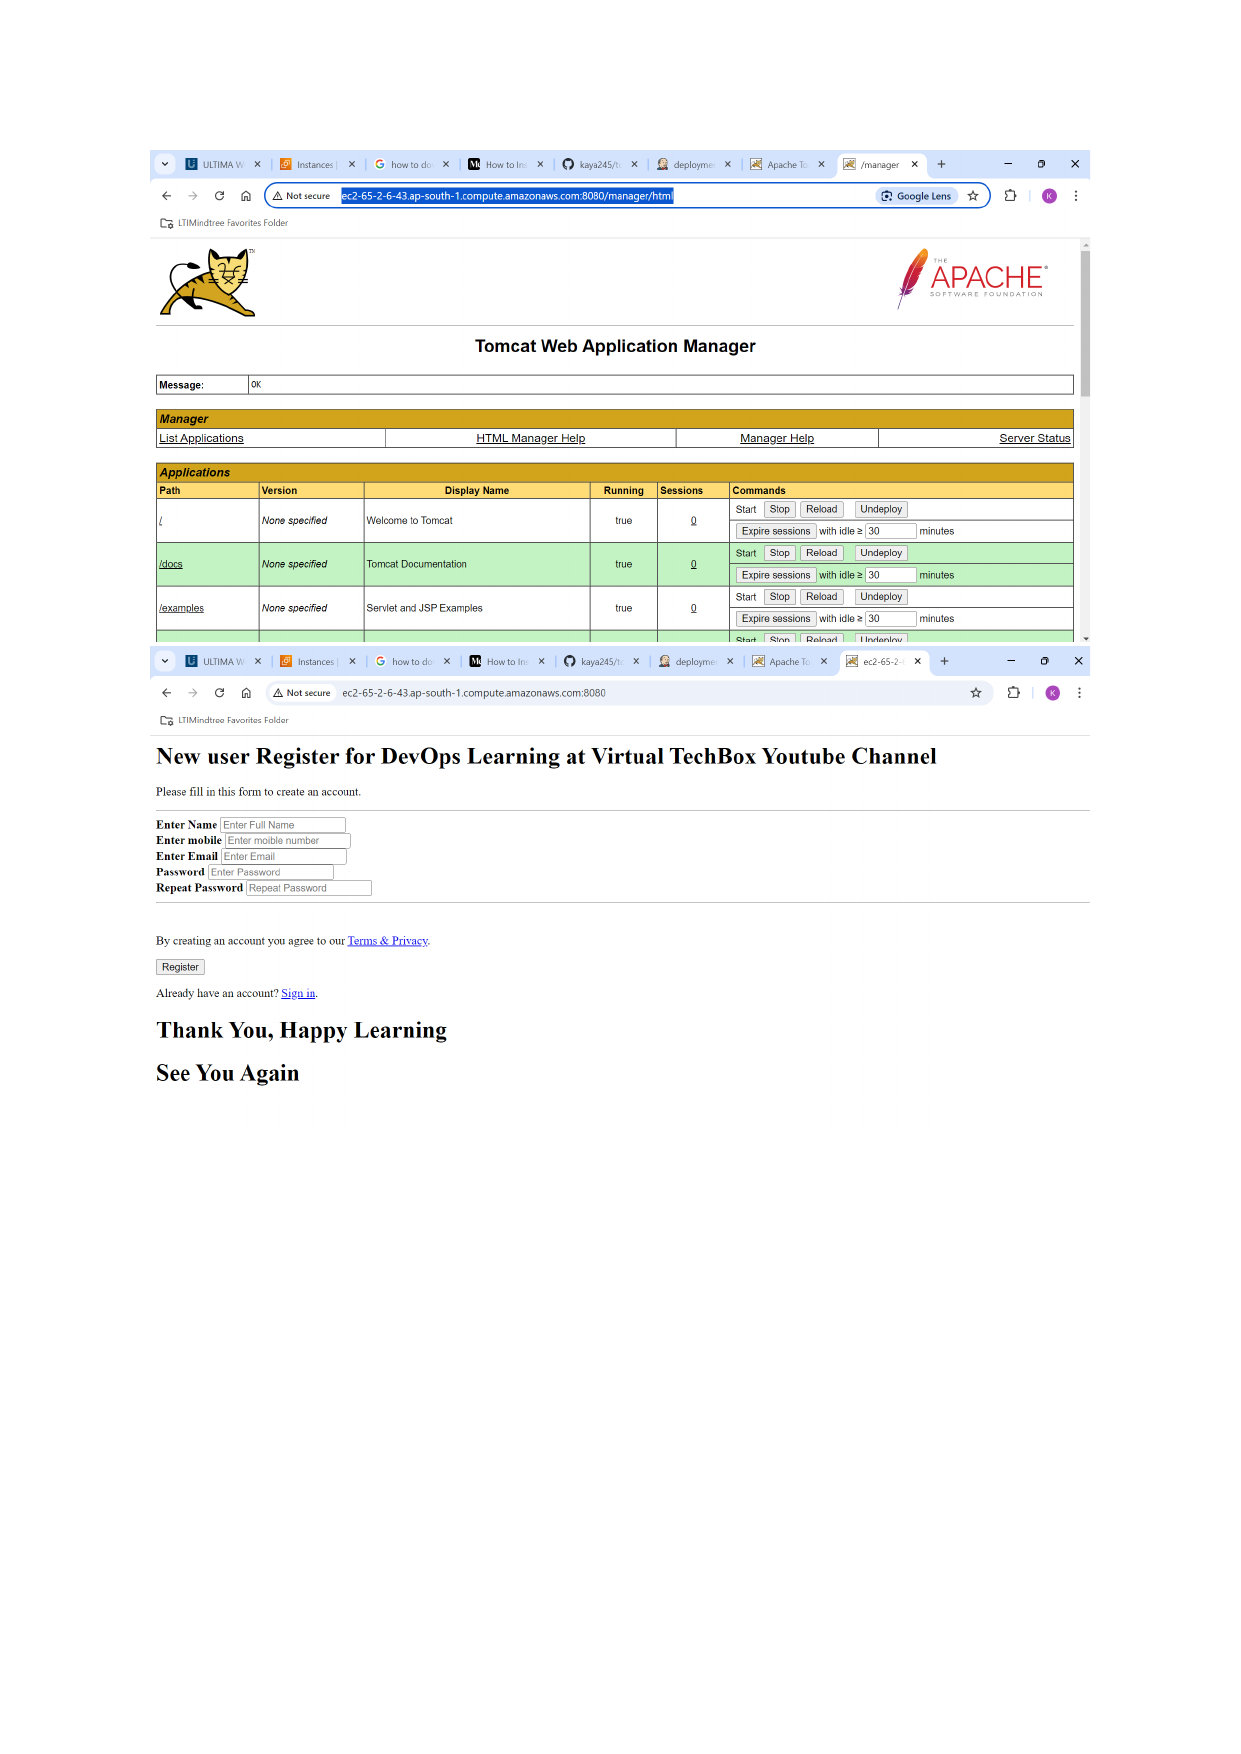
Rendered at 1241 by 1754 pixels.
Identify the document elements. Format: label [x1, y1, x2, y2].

picture [150, 150, 1091, 642]
picture [150, 646, 1091, 1135]
